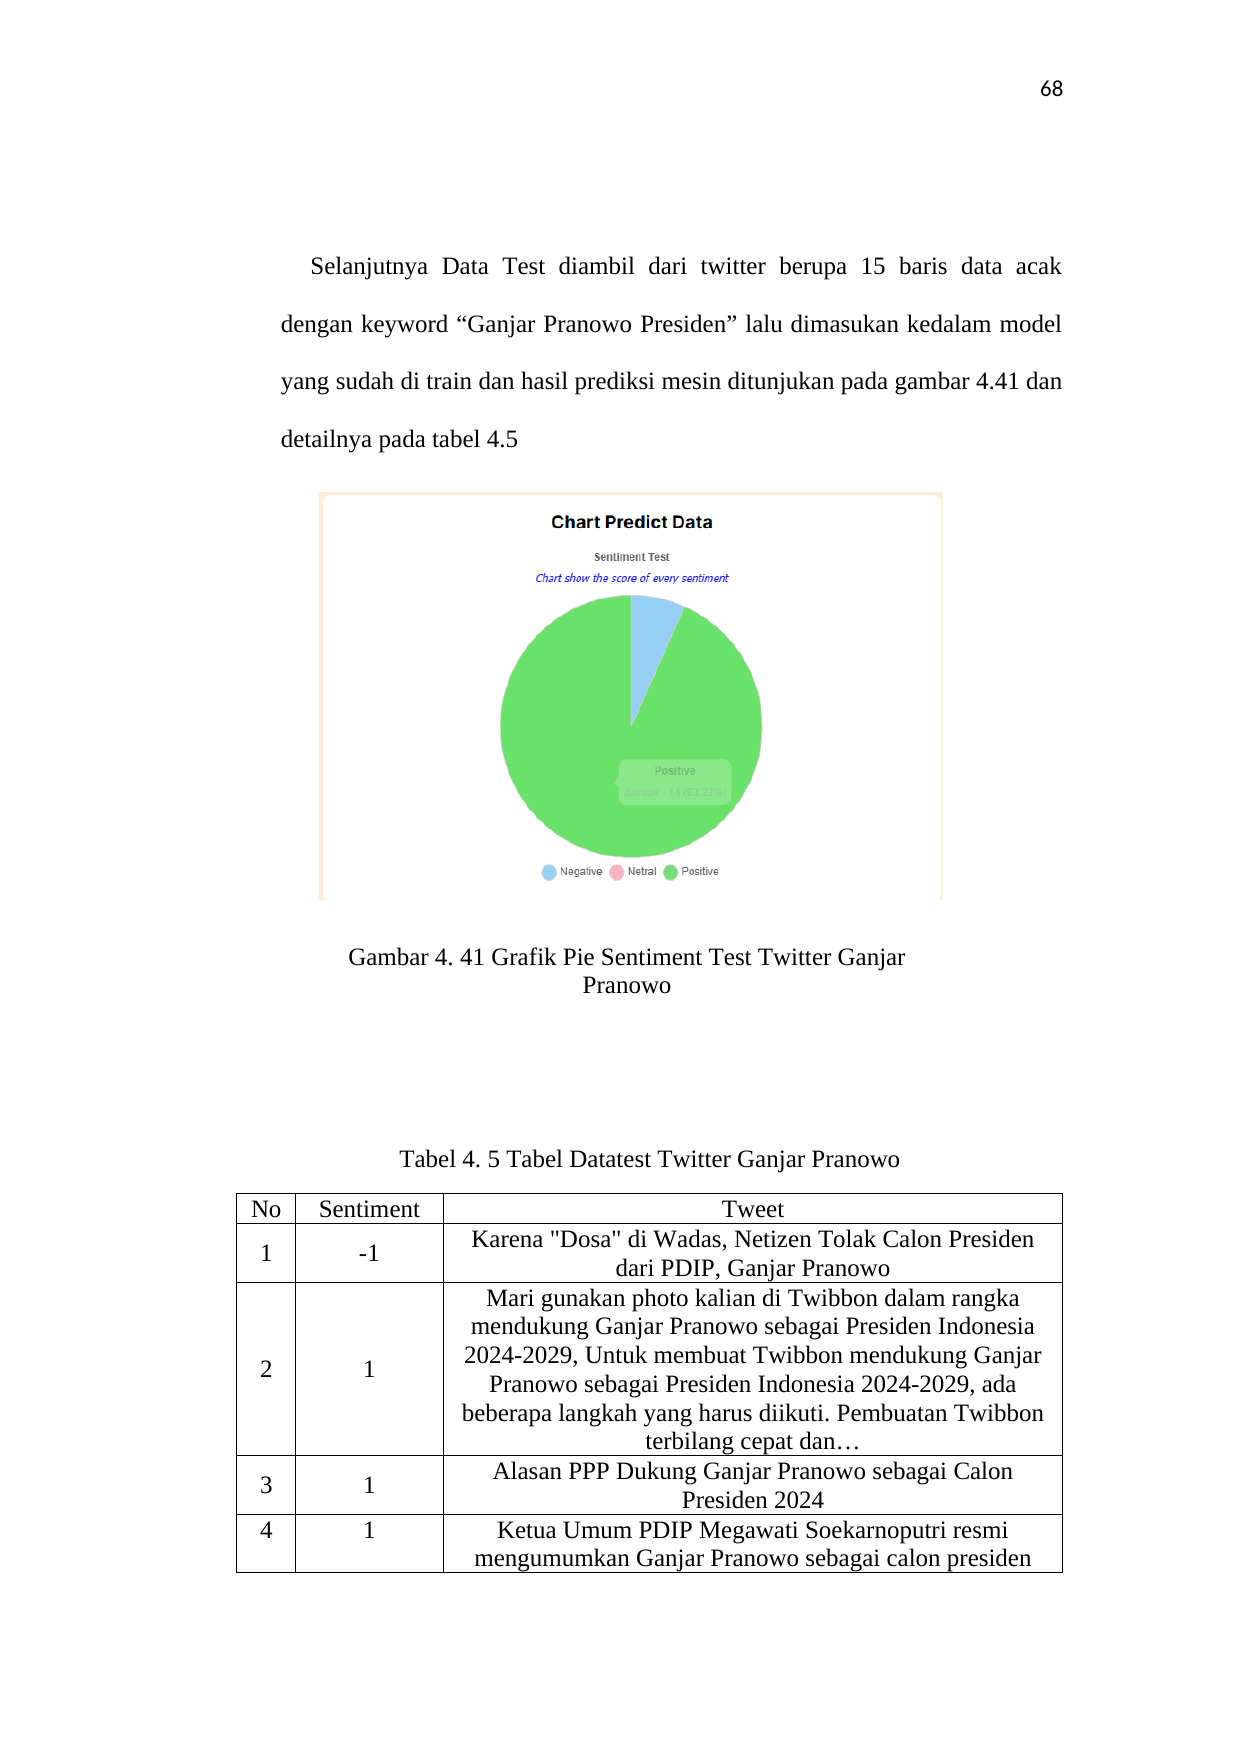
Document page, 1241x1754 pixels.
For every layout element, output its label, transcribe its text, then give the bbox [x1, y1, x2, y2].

picture [318, 492, 943, 900]
table_cell 1 [237, 1224, 295, 1282]
table_cell 1 [296, 1283, 443, 1455]
table_cell Mari gunakan photo kalian di Twibbon dalam rangka mendukung Ganjar Pranowo sebagai Presiden Indonesia 2024-2029, Untuk membuat Twibbon mendukung Ganjar Pranowo sebagai Presiden Indonesia 2024-2029, ada beberapa langkah yang harus diikuti. Pembuatan Twibbon terbilang cepat dan… [444, 1283, 1062, 1455]
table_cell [444, 1515, 1062, 1572]
table_header Sentiment [296, 1194, 443, 1223]
table_cell 1 [296, 1515, 443, 1572]
table_cell 1 [296, 1456, 443, 1514]
table_header Tweet [444, 1194, 1062, 1223]
table_header No [237, 1194, 295, 1223]
text Tabel 4. 5 Tabel Datatest Twitter Ganjar Pranowo [236, 1144, 1063, 1172]
table_cell 3 [237, 1456, 295, 1514]
table_cell 4 [237, 1515, 295, 1572]
table_cell Alasan PPP Dukung Ganjar Pranowo sebagai Calon Presiden 2024 [444, 1456, 1062, 1514]
text Selanjutnya Data Test diambil dari twitter berupa 15 baris data acak dengan keyword “Ganjar Pranowo Presiden” lalu dimasukan kedalam model yang sudah di train dan hasil prediksi mesin ditunjukan pada gambar 4.41 dan detailnya pada tabel 4.5 [281, 251, 1063, 453]
table_cell Karena "Dosa" di Wadas, Netizen Tolak Calon Presiden dari PDIP, Ganjar Pranowo [444, 1224, 1062, 1282]
table_cell -1 [296, 1224, 443, 1282]
table_cell 2 [237, 1283, 295, 1455]
